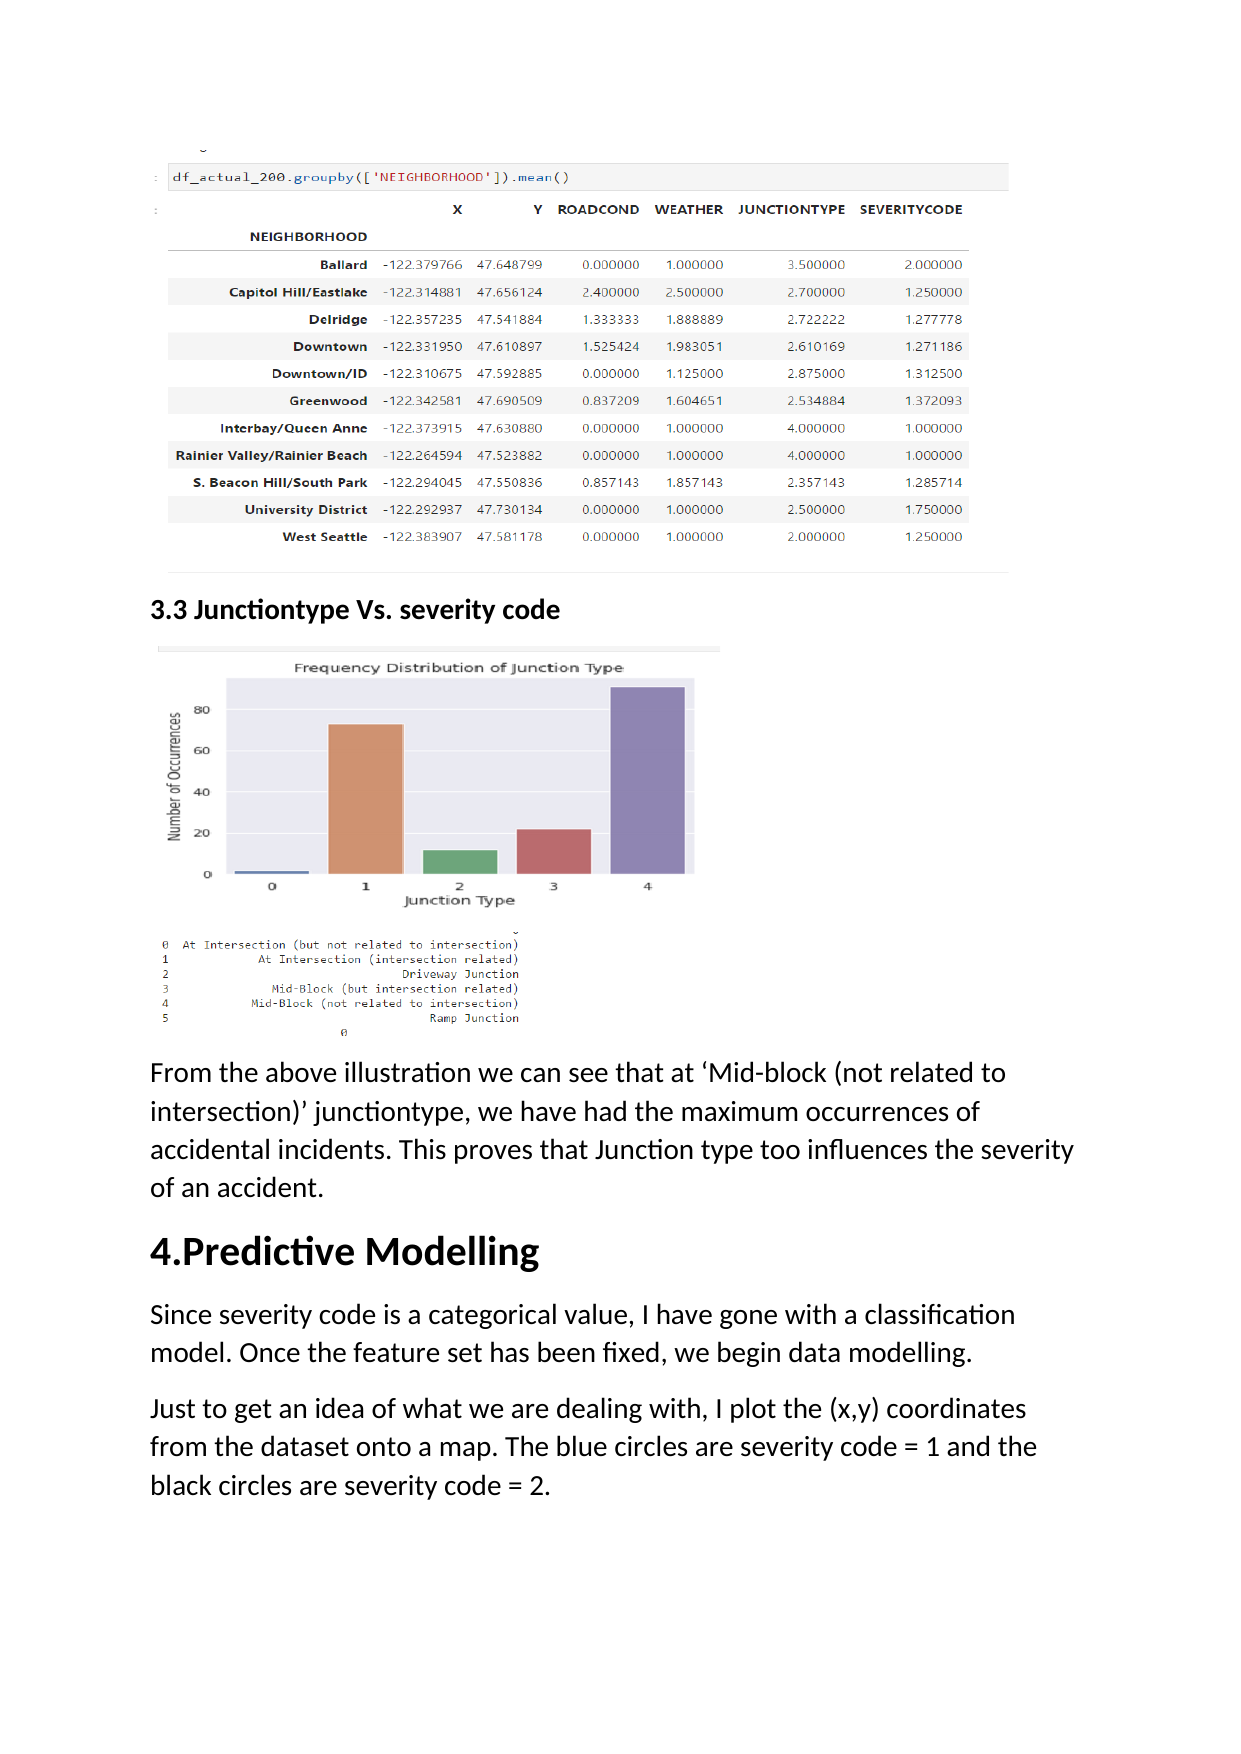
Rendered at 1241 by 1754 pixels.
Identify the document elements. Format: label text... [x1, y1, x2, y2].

picture [150, 150, 1009, 573]
text 3.3 Junctiontype Vs. severity code [150, 591, 1090, 627]
picture [150, 646, 721, 914]
text 4.Predictive Modelling [150, 1224, 1090, 1275]
text Since severity code is a categorical value, I have gone with a classification model. Once the feature set has been fixed, we begin data modelling. [150, 1296, 1090, 1370]
text Just to get an idea of what we are dealing with, I plot the (x,y) coordinates from the dataset onto a map. The blue circles are severity code = 1 and the black circles are severity code = 2. [150, 1390, 1090, 1502]
picture [150, 932, 549, 1036]
text From the above illustration we can see that at ‘Mid-block (not related to intersection)’ junctiontype, we have had the maximum occurrences of accidental incidents. This proves that Junction type too influences the severity of an accident. [150, 1054, 1090, 1205]
